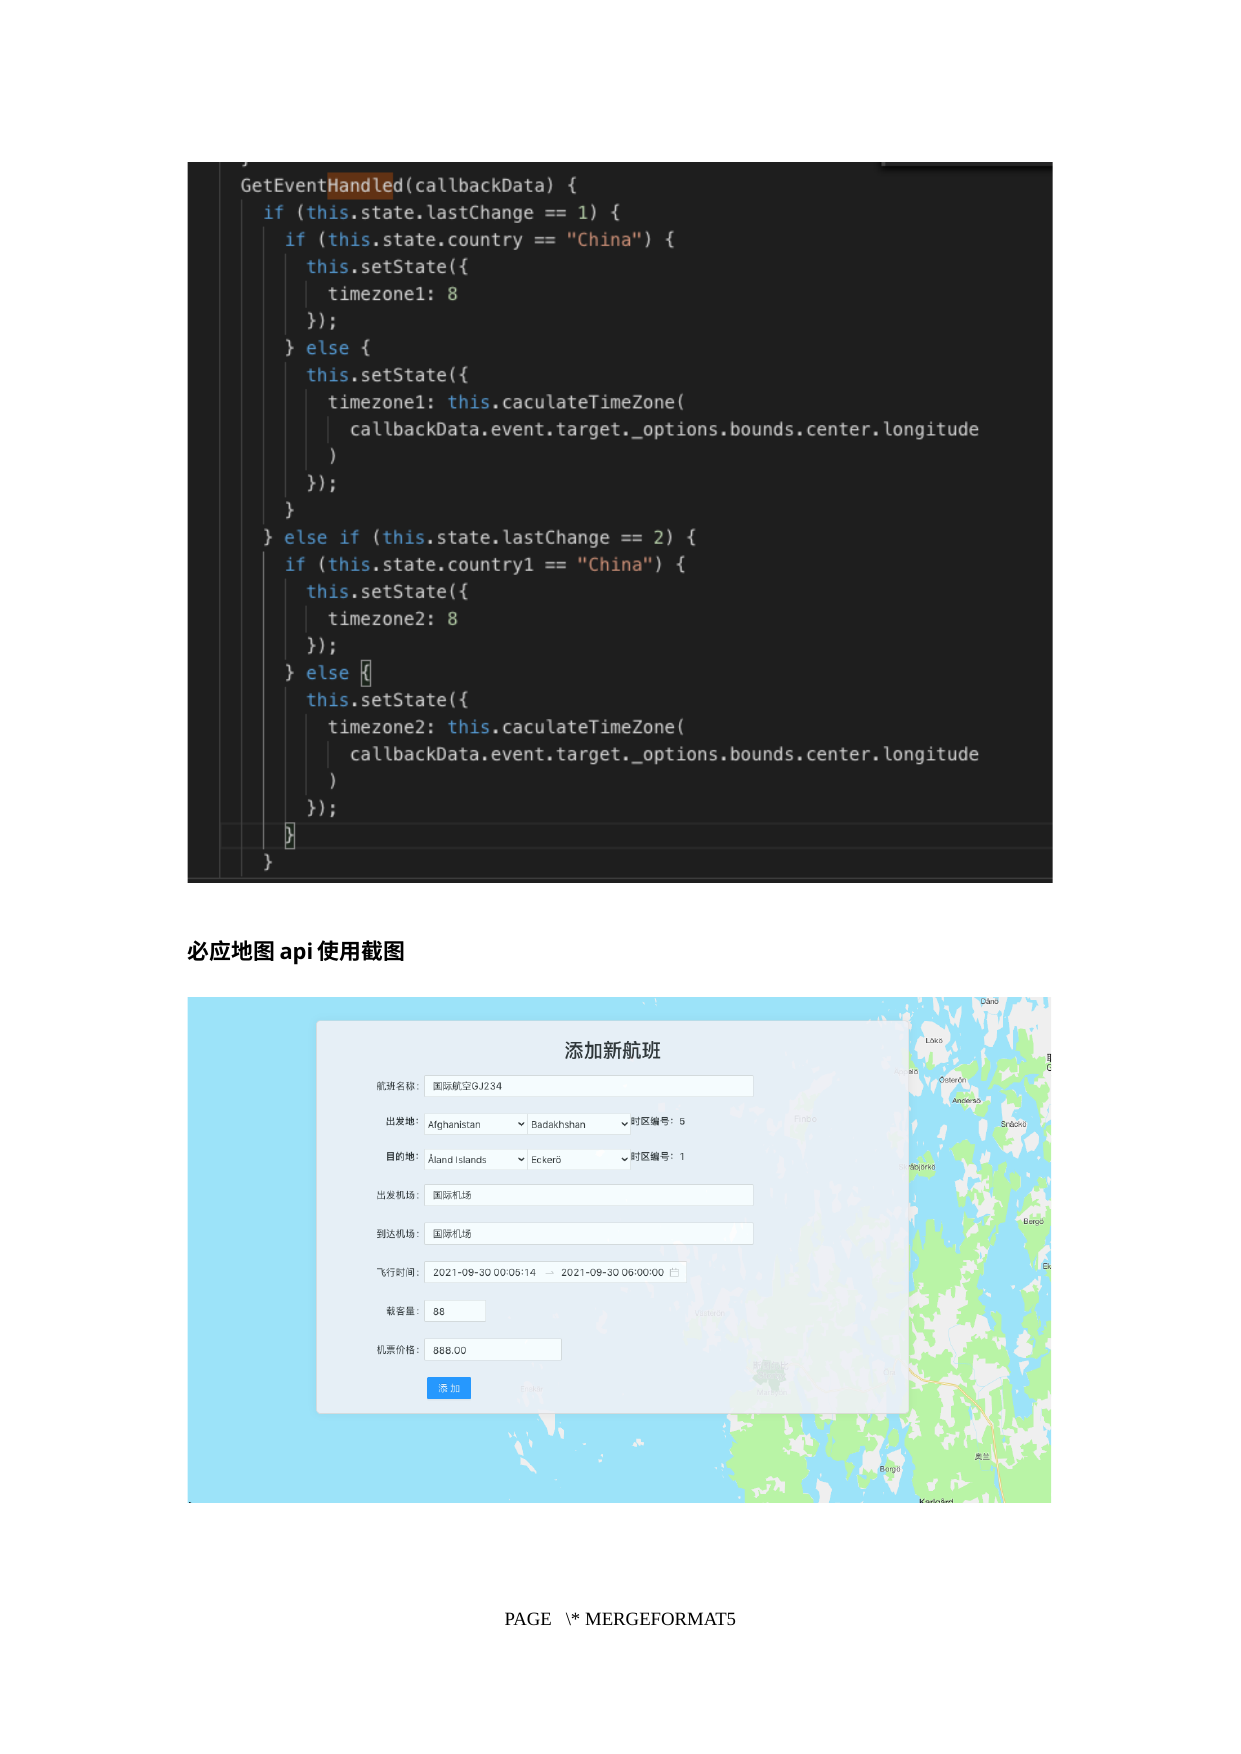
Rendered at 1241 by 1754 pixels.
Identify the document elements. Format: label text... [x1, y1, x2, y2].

picture [187, 162, 1053, 883]
picture [187, 997, 1052, 1503]
text 必应地图api使用截图 [187, 935, 1053, 967]
